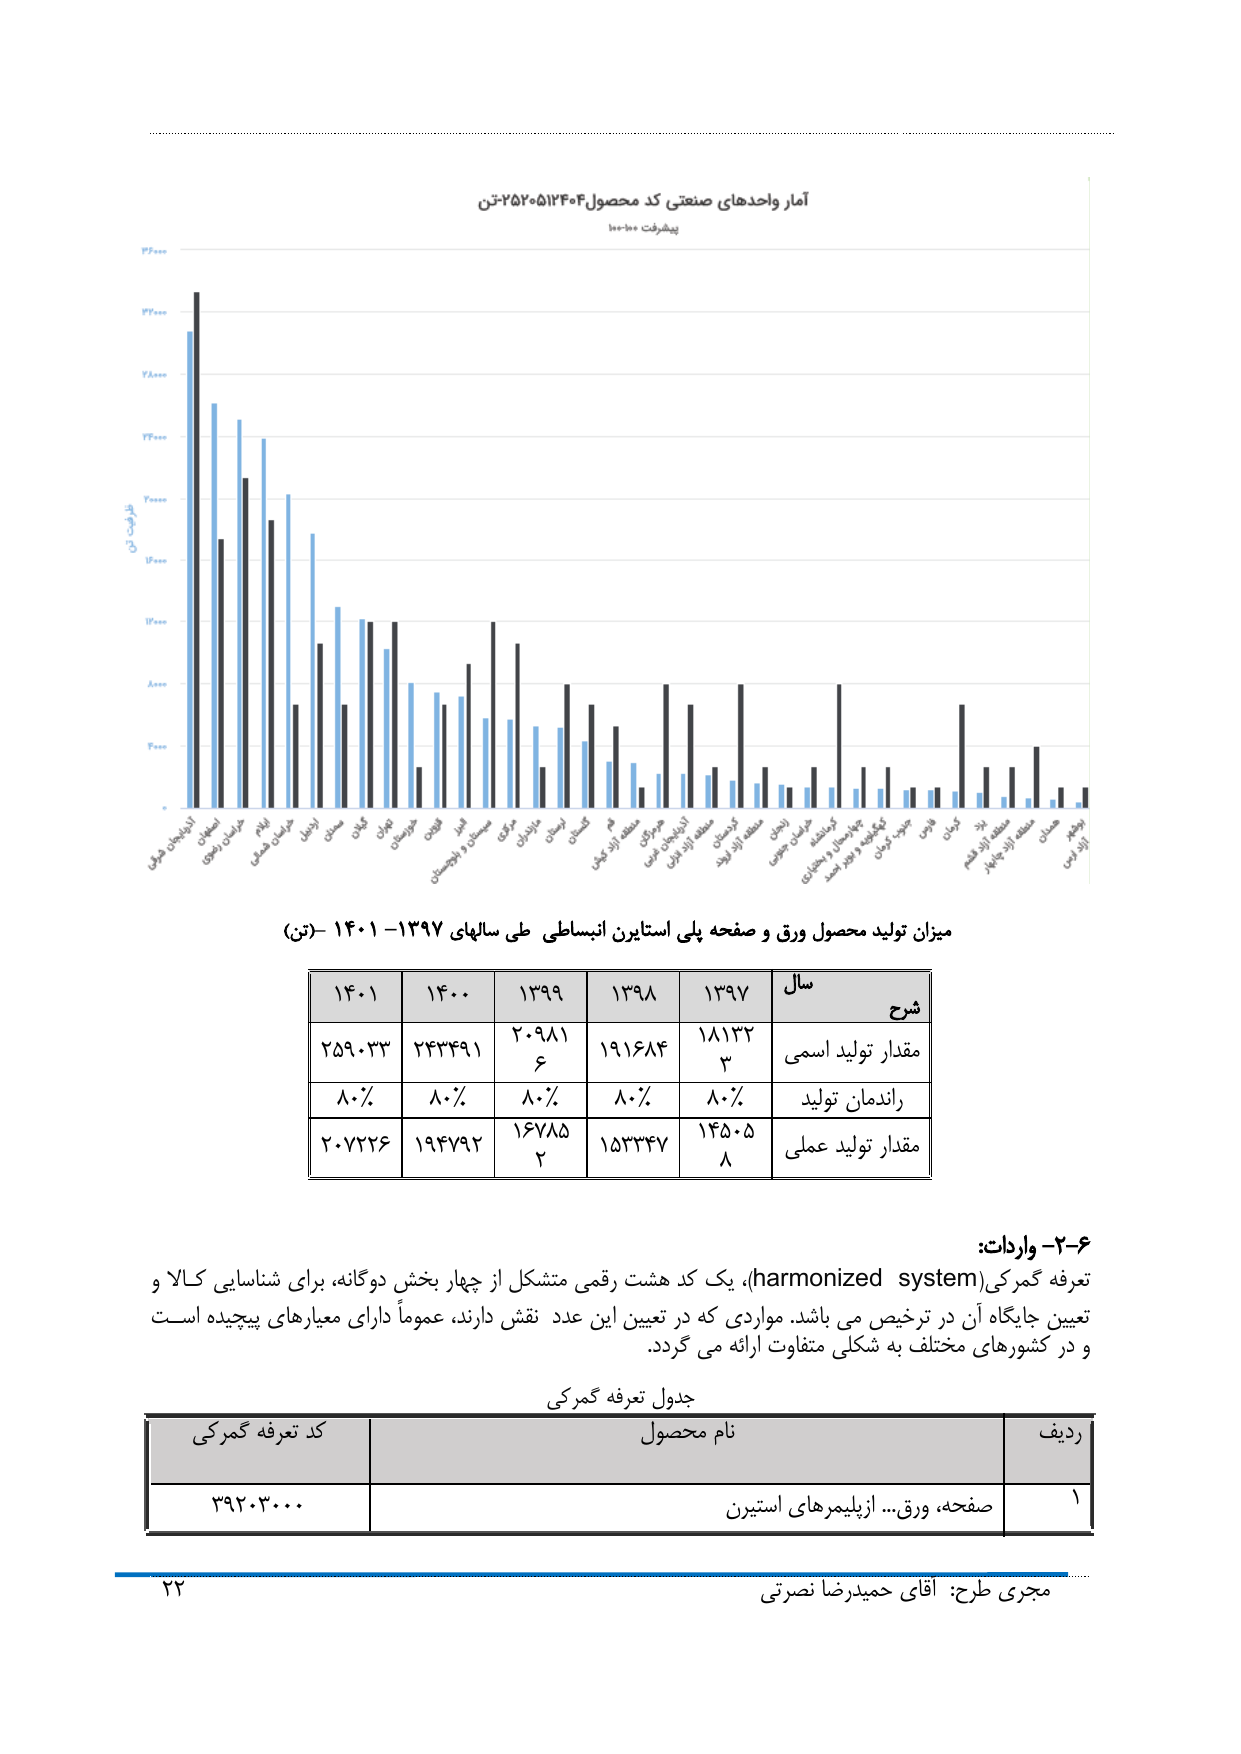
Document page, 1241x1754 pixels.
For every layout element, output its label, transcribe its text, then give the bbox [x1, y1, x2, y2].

table_cell 1 [1005, 1485, 1093, 1531]
table_cell مقدار تولید عملی [773, 1119, 931, 1177]
table_header نام محصول [371, 1419, 1003, 1483]
table_cell 243491 [403, 1023, 494, 1082]
picture [110, 177, 1090, 884]
table_header کد تعرفه گمرکی [148, 1418, 369, 1483]
text تعرفه گمرکی(harmonized system)، یک کد هشت رقمی متشکل از چهار بخش دوگانه، برای شناسایی کالا و تعیین جایگاه آن در ترخیص می باشد. مواردی که در تعیین این عدد نقش دارند، عموماً دارای معیارهای پیچیده است و در کشورهای مختلف به شکلی متفاوت ارائه می گردد. [150, 1262, 1090, 1362]
table_cell مقدار تولید اسمی [773, 1023, 929, 1082]
table_cell 80% [403, 1083, 494, 1117]
table_header 1399 [495, 972, 586, 1022]
table_cell 207226 [309, 1119, 401, 1177]
table_header ردیف [1005, 1418, 1093, 1483]
table_cell صفحه، ورق... ازپلیمرهای استیرن [371, 1485, 1003, 1531]
text جدول تعرفه گمرکی [150, 1386, 1090, 1413]
table_cell 153347 [588, 1119, 679, 1177]
table_cell 167852 [495, 1119, 586, 1177]
table_cell 80% [311, 1083, 401, 1117]
table_header 1400 [403, 972, 494, 1022]
table_header 1398 [588, 972, 679, 1022]
table_cell 80% [495, 1083, 586, 1117]
table_cell 194792 [403, 1119, 494, 1177]
text 2-6- واردات: [150, 1233, 1090, 1262]
table_cell 39203000 [148, 1485, 369, 1531]
table_cell 191684 [588, 1023, 679, 1082]
text ميزان توليد محصول ورق و صفحه پلی استایرن انبساطی طي سالهاي 1397– 1401 –(تن) [150, 914, 1090, 947]
table_header سال شرح [773, 970, 931, 1022]
table_header 1401 [309, 972, 401, 1022]
table_cell 145058 [680, 1119, 771, 1177]
table_cell 80% [588, 1083, 679, 1117]
table_cell 209816 [495, 1023, 586, 1082]
table_cell راندمان تولید [773, 1083, 929, 1117]
table_cell 181323 [680, 1023, 771, 1082]
table_header 1397 [680, 972, 771, 1022]
table_cell 80% [680, 1083, 771, 1117]
table_cell 259033 [311, 1023, 401, 1082]
